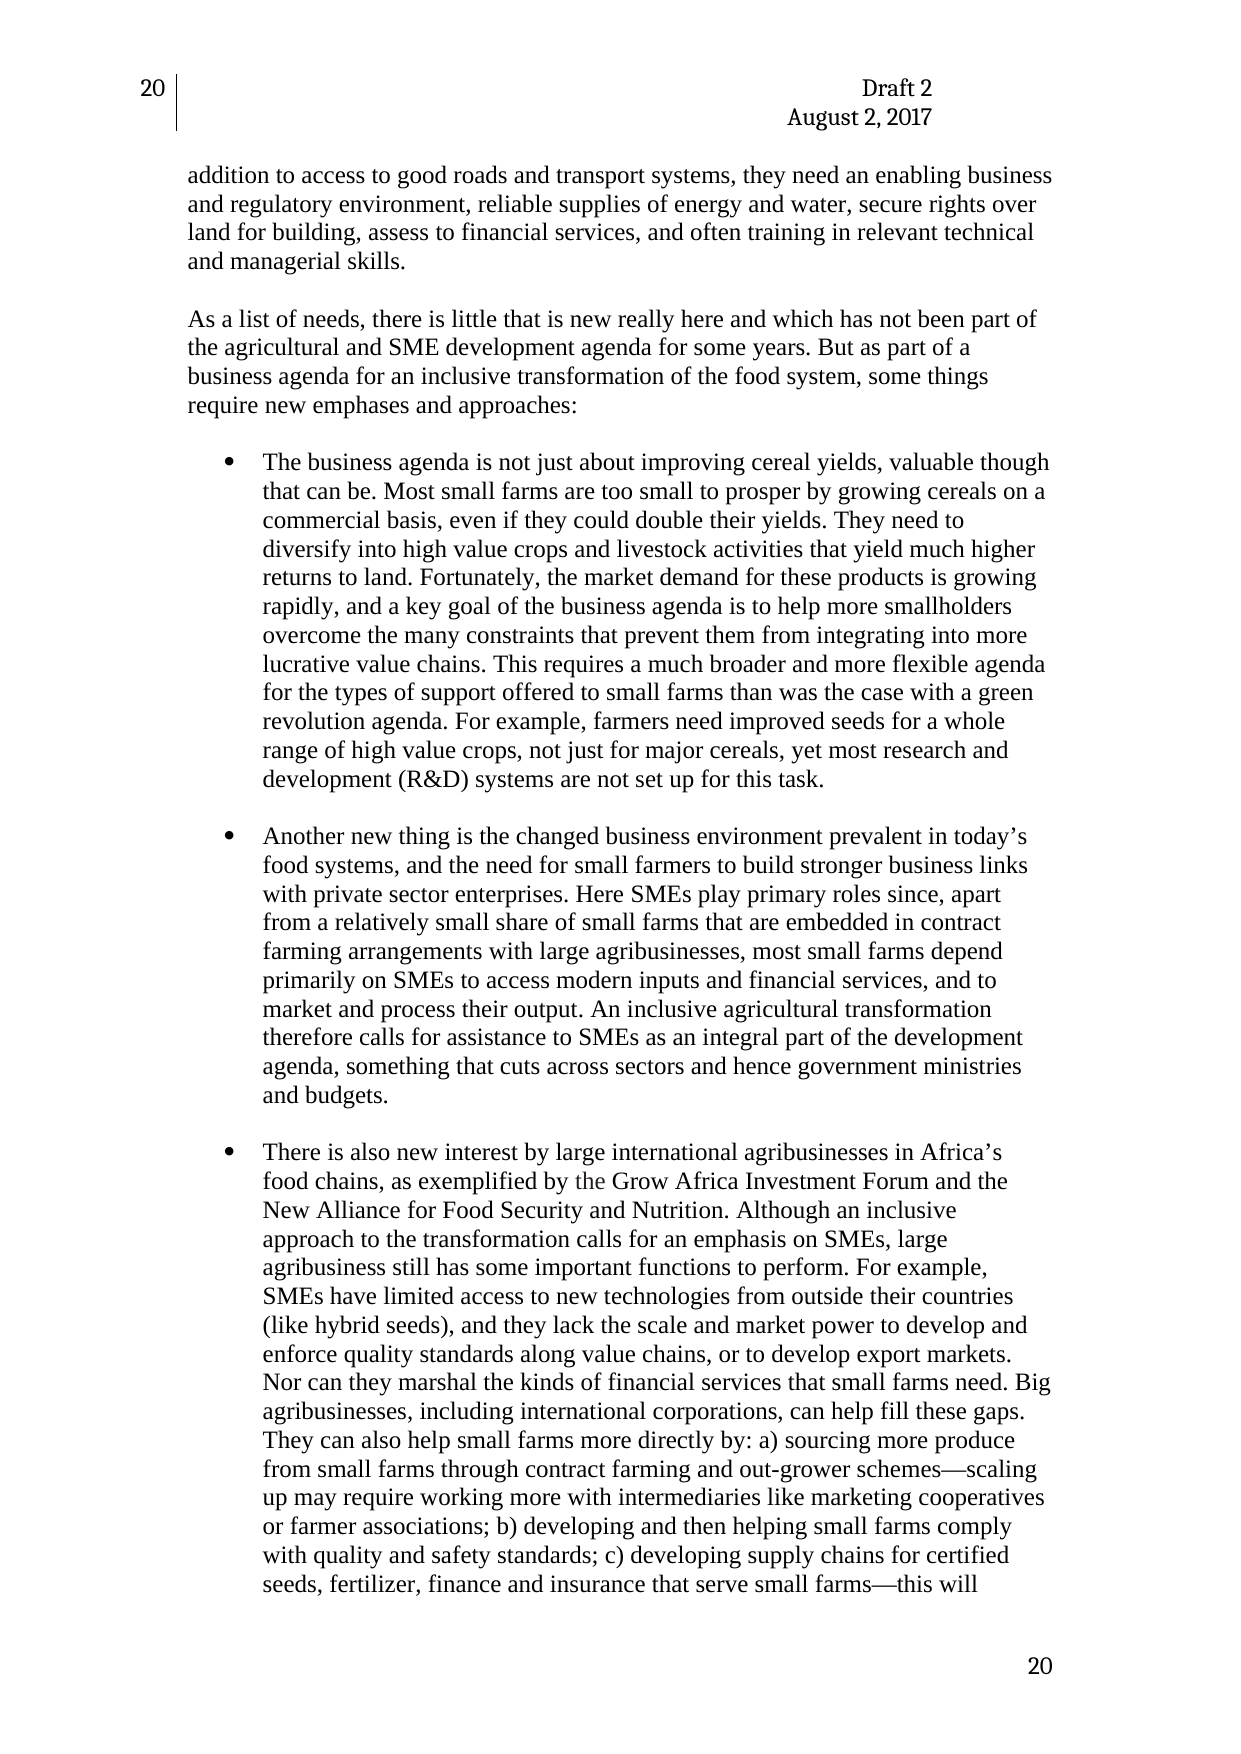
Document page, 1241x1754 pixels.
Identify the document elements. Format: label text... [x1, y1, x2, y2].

list Another new thing is the changed business environment prevalent in today’s food systems, and the need for small farmers to build stronger business links with private sector enterprises. Here SMEs play primary roles since, apart from a relatively small share of small farms that are embedded in contract farming arrangements with large agribusinesses, most small farms depend primarily on SMEs to access modern inputs and financial services, and to market and process their output. An inclusive agricultural transformation therefore calls for assistance to SMEs as an integral part of the development agenda, something that cuts across sectors and hence government ministries and budgets. [225, 821, 1053, 1109]
text As a list of needs, there is little that is new really here and which has not been part of the agricultural and SME development agenda for some years. But as part of a business agenda for an inclusive transformation of the food system, some things require new emphases and approaches: [187, 304, 1053, 419]
list The business agenda is not just about improving cereal yields, valuable though that can be. Most small farms are too small to prosper by growing cereals on a commercial basis, even if they could double their yields. They need to diversify into high value crops and livestock activities that yield much higher returns to land. Fortunately, the market demand for these products is growing rapidly, and a key goal of the business agenda is to help more smallholders overcome the many constraints that prevent them from integrating into more lucrative value chains. This requires a much broader and more flexible agenda for the types of support offered to small farms than was the case with a green revolution agenda. For example, farmers need improved seeds for a whole range of high value crops, not just for major cereals, yet most research and development (R&D) systems are not set up for this task. [225, 447, 1053, 792]
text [187, 160, 1053, 275]
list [225, 1137, 1053, 1597]
